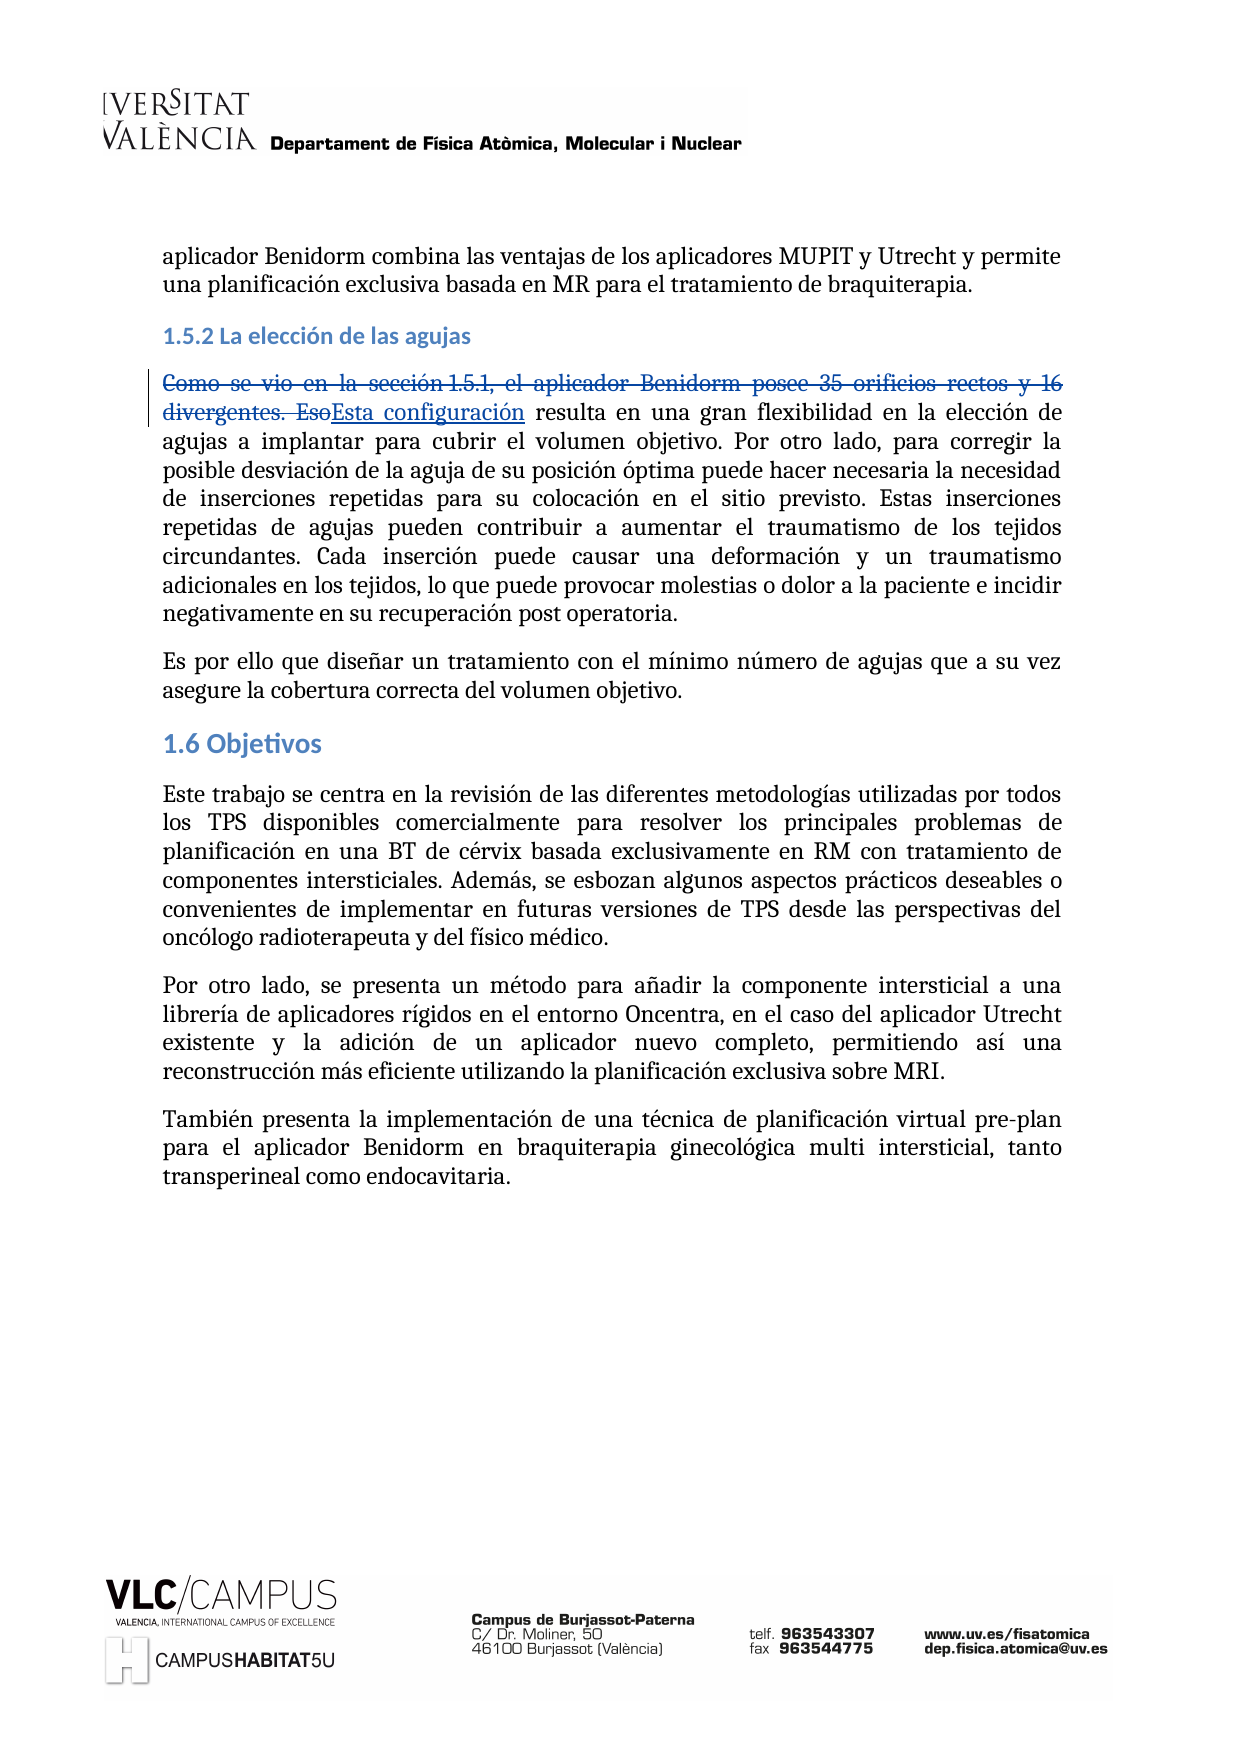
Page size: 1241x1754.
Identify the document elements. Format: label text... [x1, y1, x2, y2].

text También presenta la implementación de una técnica de planificación virtual pre-plan para el aplicador Benidorm en braquiterapia ginecológica multi intersticial, tanto transperineal como endocavitaria. [162, 1104, 1063, 1191]
text Es por ello que diseñar un tratamiento con el mínimo número de agujas que a su vez asegure la cobertura correcta del volumen objetivo. [162, 647, 1063, 704]
subtitle 1.5.2 La elección de las agujas [162, 320, 1063, 351]
text Por otro lado, se presenta un método para añadir la componente intersticial a una librería de aplicadores rígidos en el entorno Oncentra, en el caso del aplicador Utrecht existente y la adición de un aplicador nuevo completo, permitiendo así una reconstrucción más eficiente utilizando la planificación exclusiva sobre MRI. [162, 971, 1063, 1086]
picture [103, 87, 748, 156]
text Este trabajo se centra en la revisión de las diferentes metodologías utilizadas por todos los TPS disponibles comercialmente para resolver los principales problemas de planificación en una BT de cérvix basada exclusivamente en RM con tratamiento de componentes intersticiales. Además, se esbozan algunos aspectos prácticos deseables o convenientes de implementar en futuras versiones de TPS desde las perspectivas del oncólogo radioterapeuta y del físico médico. [162, 779, 1063, 952]
picture [103, 1575, 1113, 1701]
text resulta en una gran flexibilidad en la elección de agujas a implantar para cubrir el volumen objetivo. Por otro lado, para corregir la posible desviación de la aguja de su posición óptima puede hacer necesaria la necesidad de inserciones repetidas para su colocación en el sitio previsto. Estas inserciones repetidas de agujas pueden contribuir a aumentar el traumatismo de los tejidos circundantes. Cada inserción puede causar una deformación y un traumatismo adicionales en los tejidos, lo que puede provocar molestias o dolor a la paciente e incidir negativamente en su recuperación post operatoria. [162, 385, 1063, 628]
subtitle 1.6 Objetivos [162, 725, 1063, 761]
